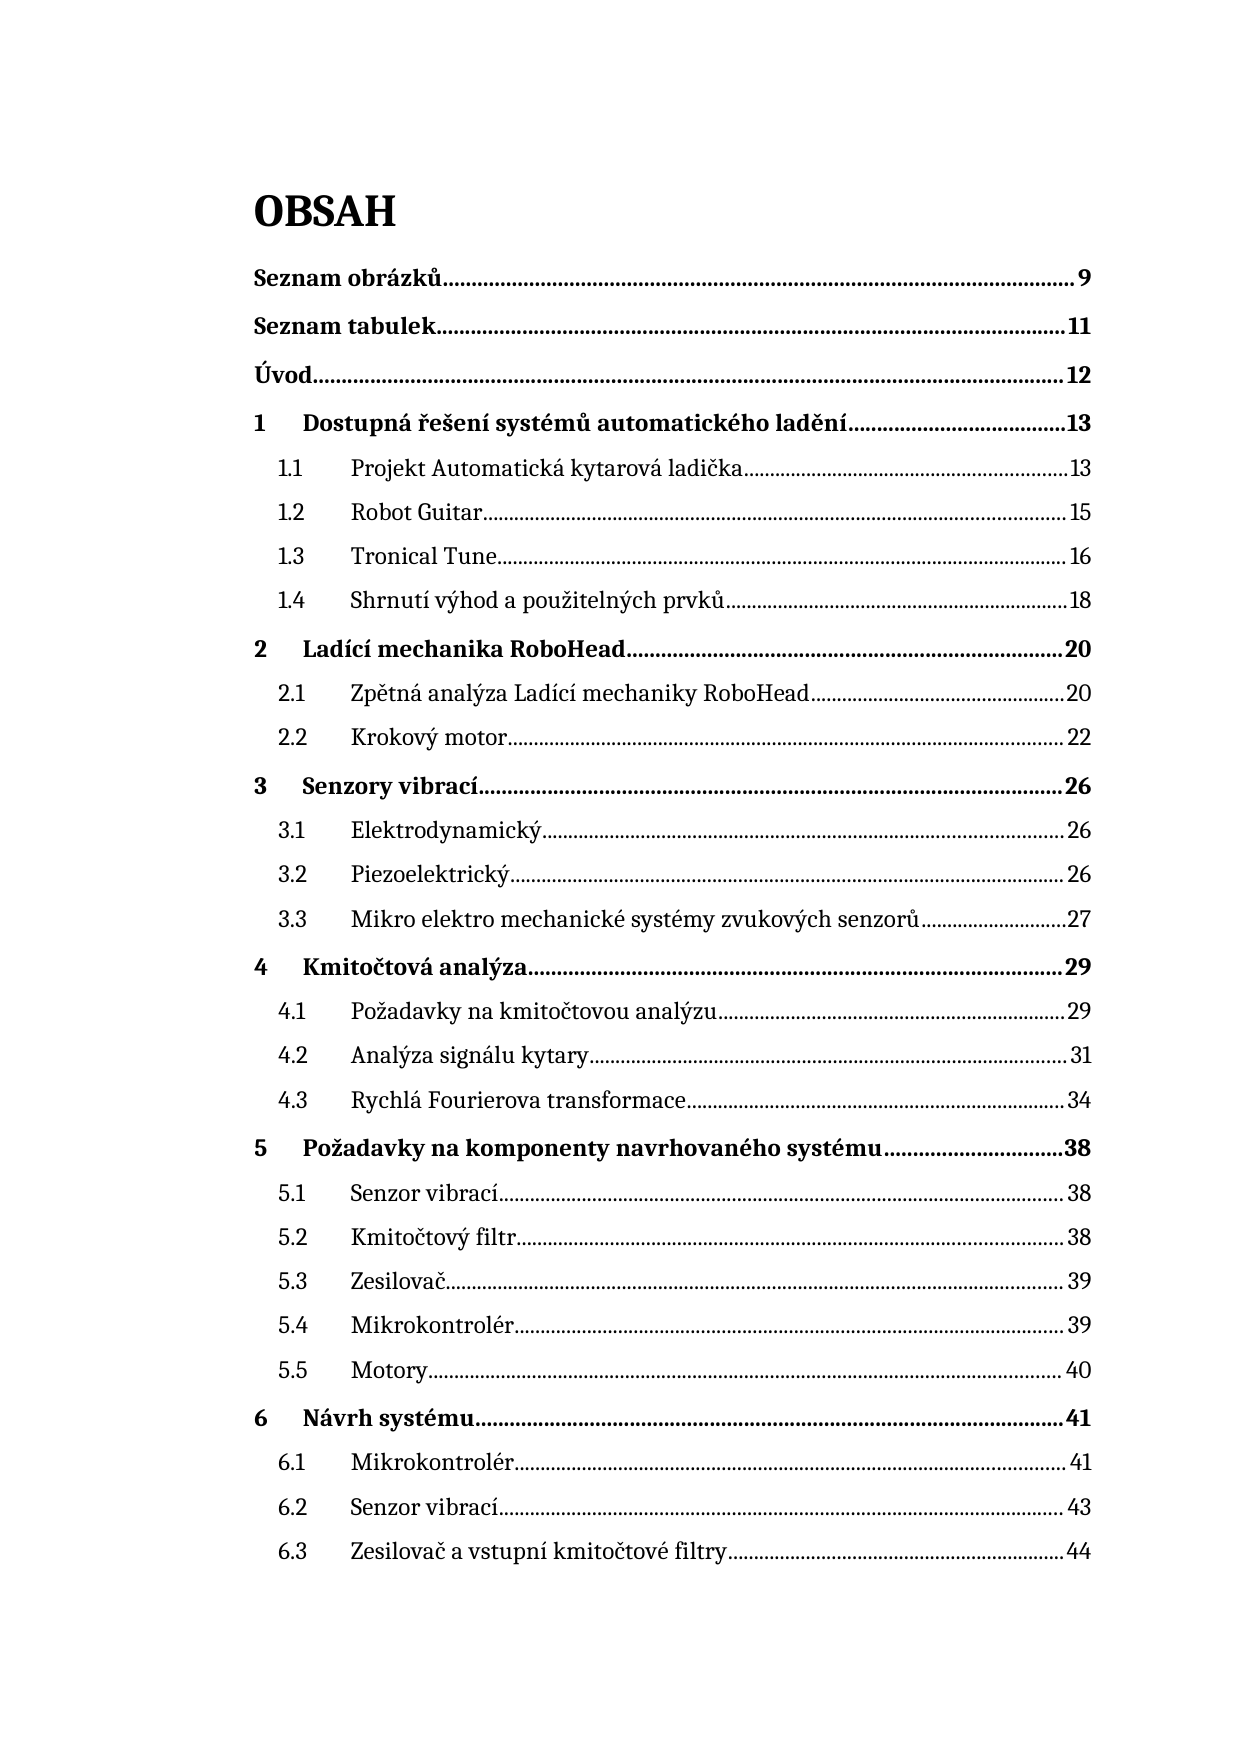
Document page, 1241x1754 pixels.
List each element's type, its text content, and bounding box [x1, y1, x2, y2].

text 2.1 Zpětná analýza Ladící mechaniky RoboHead 20 [231, 679, 1092, 708]
text Seznam tabulek 11 [207, 312, 1092, 341]
text 6.2 Senzor vibrací 43 [231, 1492, 1092, 1521]
text 1.1 Projekt Automatická kytarová ladička 13 [231, 453, 1092, 482]
text 1 Dostupná řešení systémů automatického ladění 13 [207, 409, 1092, 438]
text 5.5 Motory 40 [231, 1356, 1092, 1384]
text 4.1 Požadavky na kmitočtovou analýzu 29 [231, 997, 1092, 1026]
text 2 Ladící mechanika RoboHead 20 [207, 635, 1092, 663]
text 4.3 Rychlá Fourierova transformace 34 [231, 1086, 1092, 1114]
text Seznam obrázků 9 [207, 264, 1092, 293]
text 5.2 Kmitočtový filtr 38 [231, 1223, 1092, 1251]
text 5.3 Zesilovač 39 [231, 1267, 1092, 1296]
text 6.1 Mikrokontrolér 41 [231, 1448, 1092, 1477]
text 3.1 Elektrodynamický 26 [231, 816, 1092, 845]
text 5.4 Mikrokontrolér 39 [231, 1311, 1092, 1340]
text 3.3 Mikro elektro mechanické systémy zvukových senzorů 27 [231, 904, 1092, 933]
text Obsah [207, 186, 1092, 238]
text 6 Návrh systému 41 [207, 1404, 1092, 1433]
text 4 Kmitočtová analýza 29 [207, 953, 1092, 982]
text 1.4 Shrnutí výhod a použitelných prvků 18 [231, 586, 1092, 615]
text 1.2 Robot Guitar 15 [231, 498, 1092, 526]
text 5.1 Senzor vibrací 38 [231, 1178, 1092, 1207]
text 6.3 Zesilovač a vstupní kmitočtové filtry 44 [231, 1537, 1092, 1566]
text 4.2 Analýza signálu kytary 31 [231, 1041, 1092, 1070]
text 3 Senzory vibrací 26 [207, 772, 1092, 800]
text 2.2 Krokový motor 22 [231, 723, 1092, 752]
text 5 Požadavky na komponenty navrhovaného systému 38 [207, 1134, 1092, 1163]
text Úvod 12 [207, 361, 1092, 389]
text 3.2 Piezoelektrický 26 [231, 860, 1092, 889]
text 1.3 Tronical Tune 16 [231, 542, 1092, 571]
